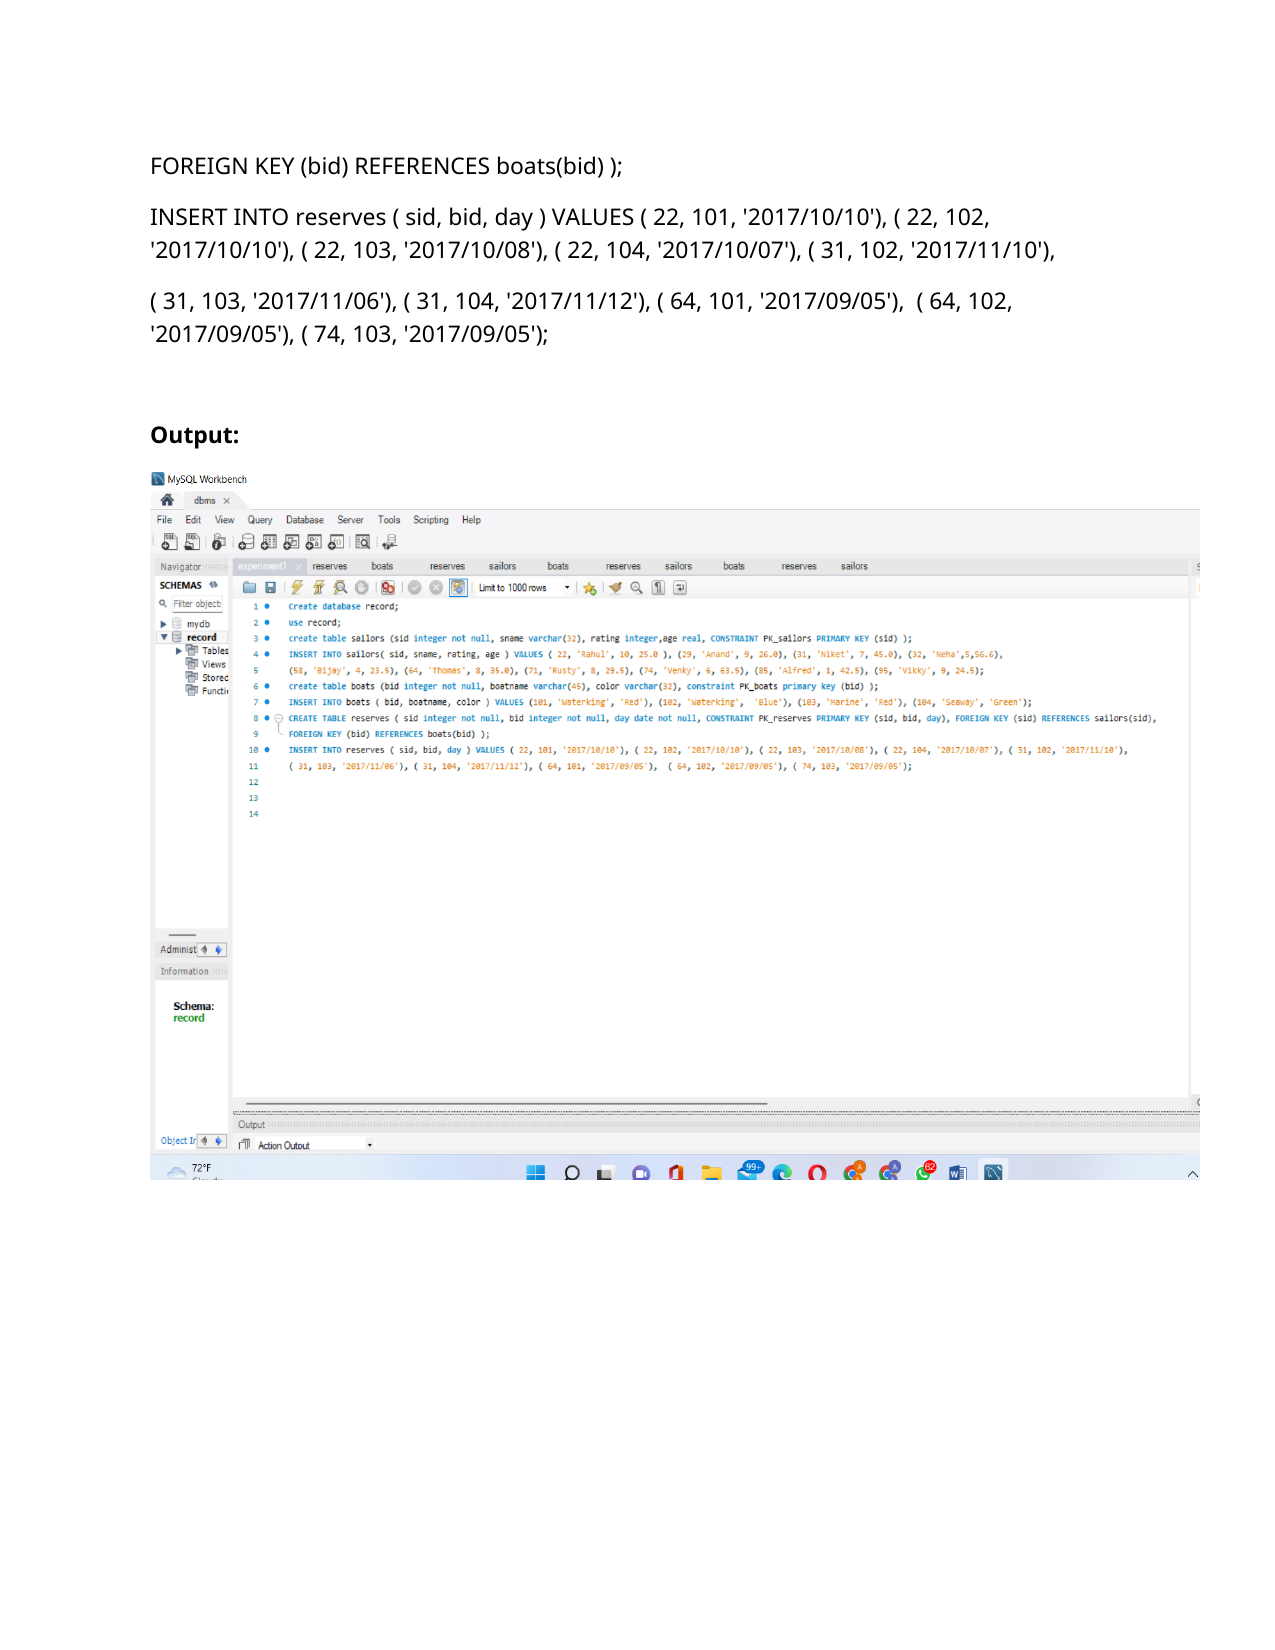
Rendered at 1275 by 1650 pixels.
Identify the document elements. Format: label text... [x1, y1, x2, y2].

text INSERT INTO reserves ( sid, bid, day ) VALUES ( 22, 101, '2017/10/10'), ( 22, 102, '2017/10/10'), ( 22, 103, '2017/10/08'), ( 22, 104, '2017/10/07'), ( 31, 102, '2017/11/10'), [150, 200, 1125, 265]
text FOREIGN KEY (bid) REFERENCES boats(bid) ); [150, 150, 1125, 181]
text Output: [150, 419, 1125, 450]
text ( 31, 103, '2017/11/06'), ( 31, 104, '2017/11/12'), ( 64, 101, '2017/09/05'), ( 64, 102, '2017/09/05'), ( 74, 103, '2017/09/05'); [150, 284, 1125, 349]
picture [150, 469, 1200, 1180]
